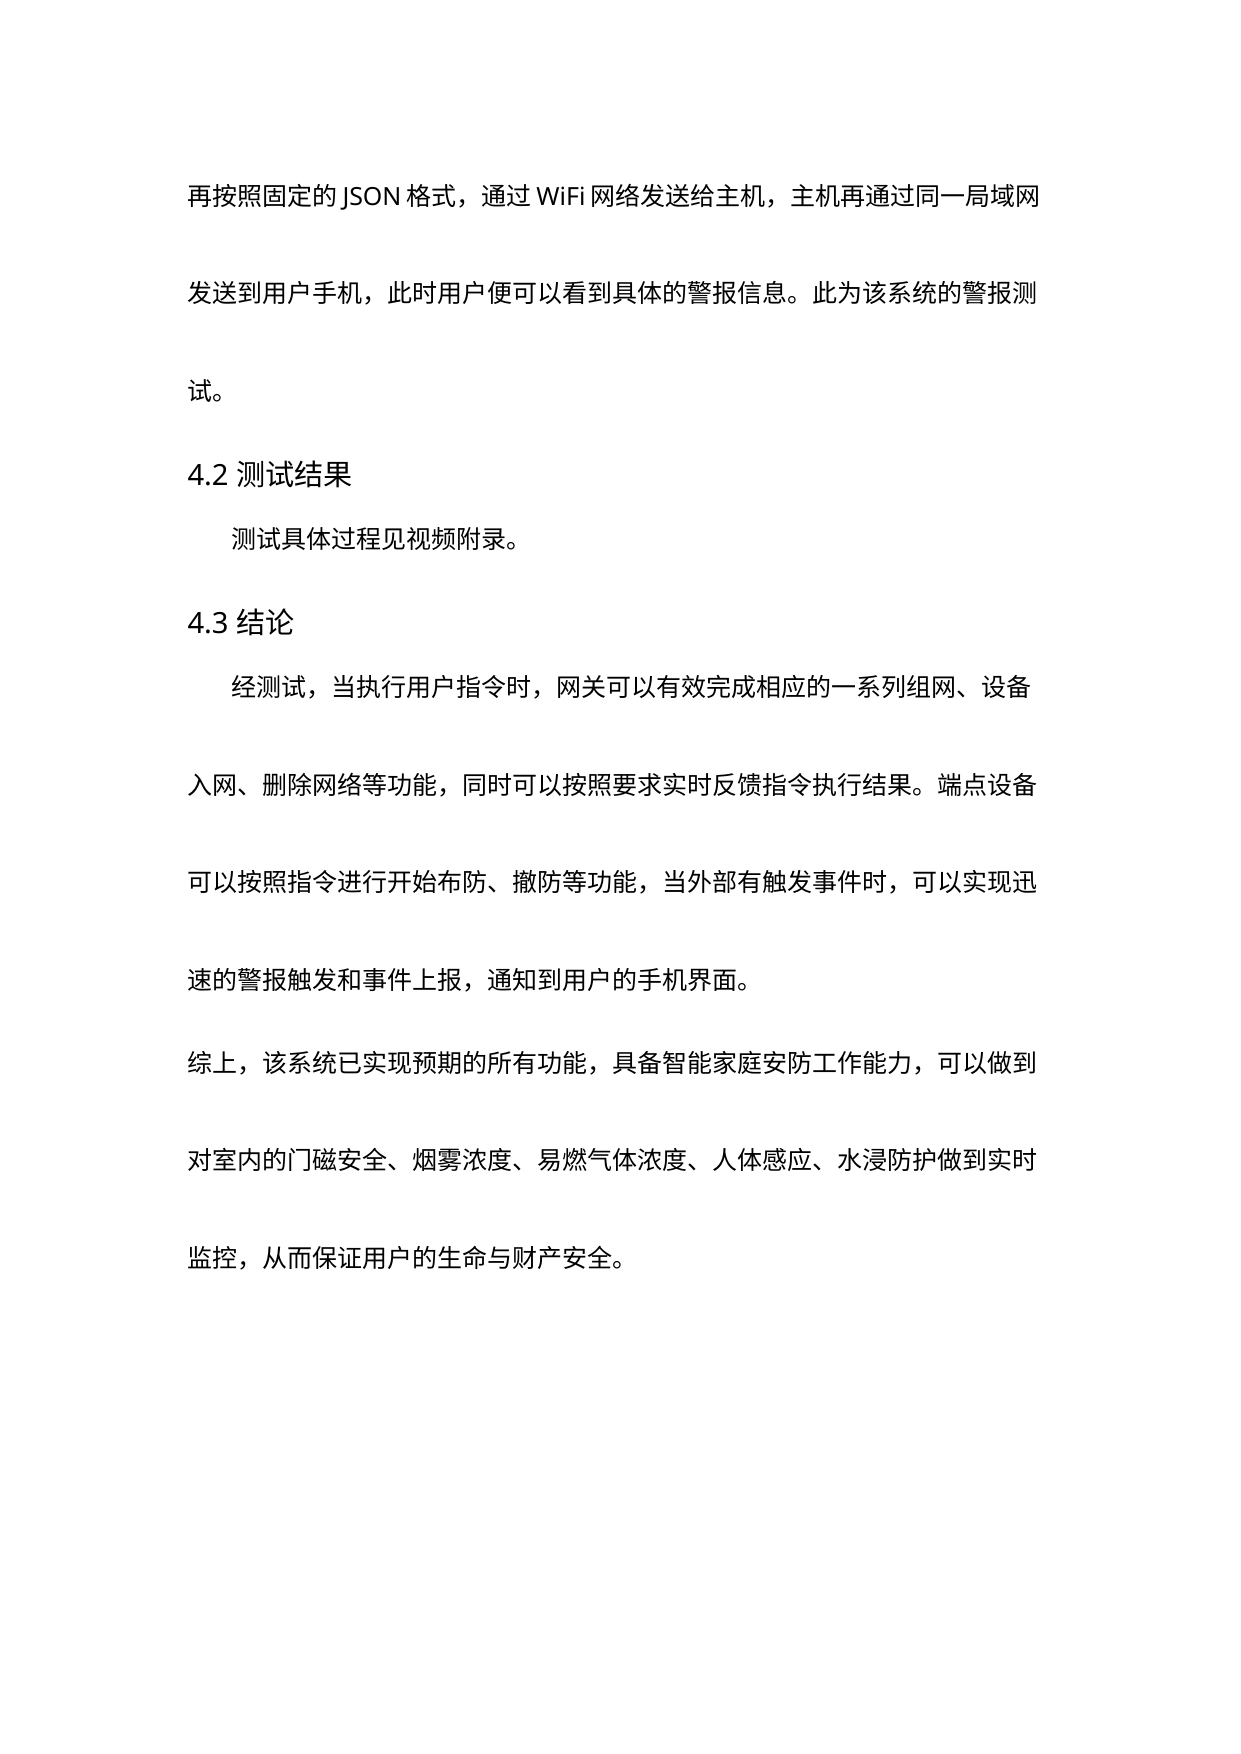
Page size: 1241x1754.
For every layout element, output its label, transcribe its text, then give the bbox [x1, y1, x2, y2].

text 4.2 测试结果 [187, 440, 1053, 505]
text 综上，该系统已实现预期的所有功能，具备智能家庭安防工作能力，可以做到对室内的门磁安全、烟雾浓度、易燃气体浓度、人体感应、水浸防护做到实时监控，从而保证用户的生命与财产安全。 [187, 1029, 1053, 1289]
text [187, 162, 1053, 422]
text 测试具体过程见视频附录。 [187, 505, 1053, 570]
text 经测试，当执行用户指令时，网关可以有效完成相应的一系列组网、设备入网、删除网络等功能，同时可以按照要求实时反馈指令执行结果。端点设备可以按照指令进行开始布防、撤防等功能，当外部有触发事件时，可以实现迅速的警报触发和事件上报，通知到用户的手机界面。 [187, 653, 1053, 1011]
text 4.3 结论 [187, 588, 1053, 653]
